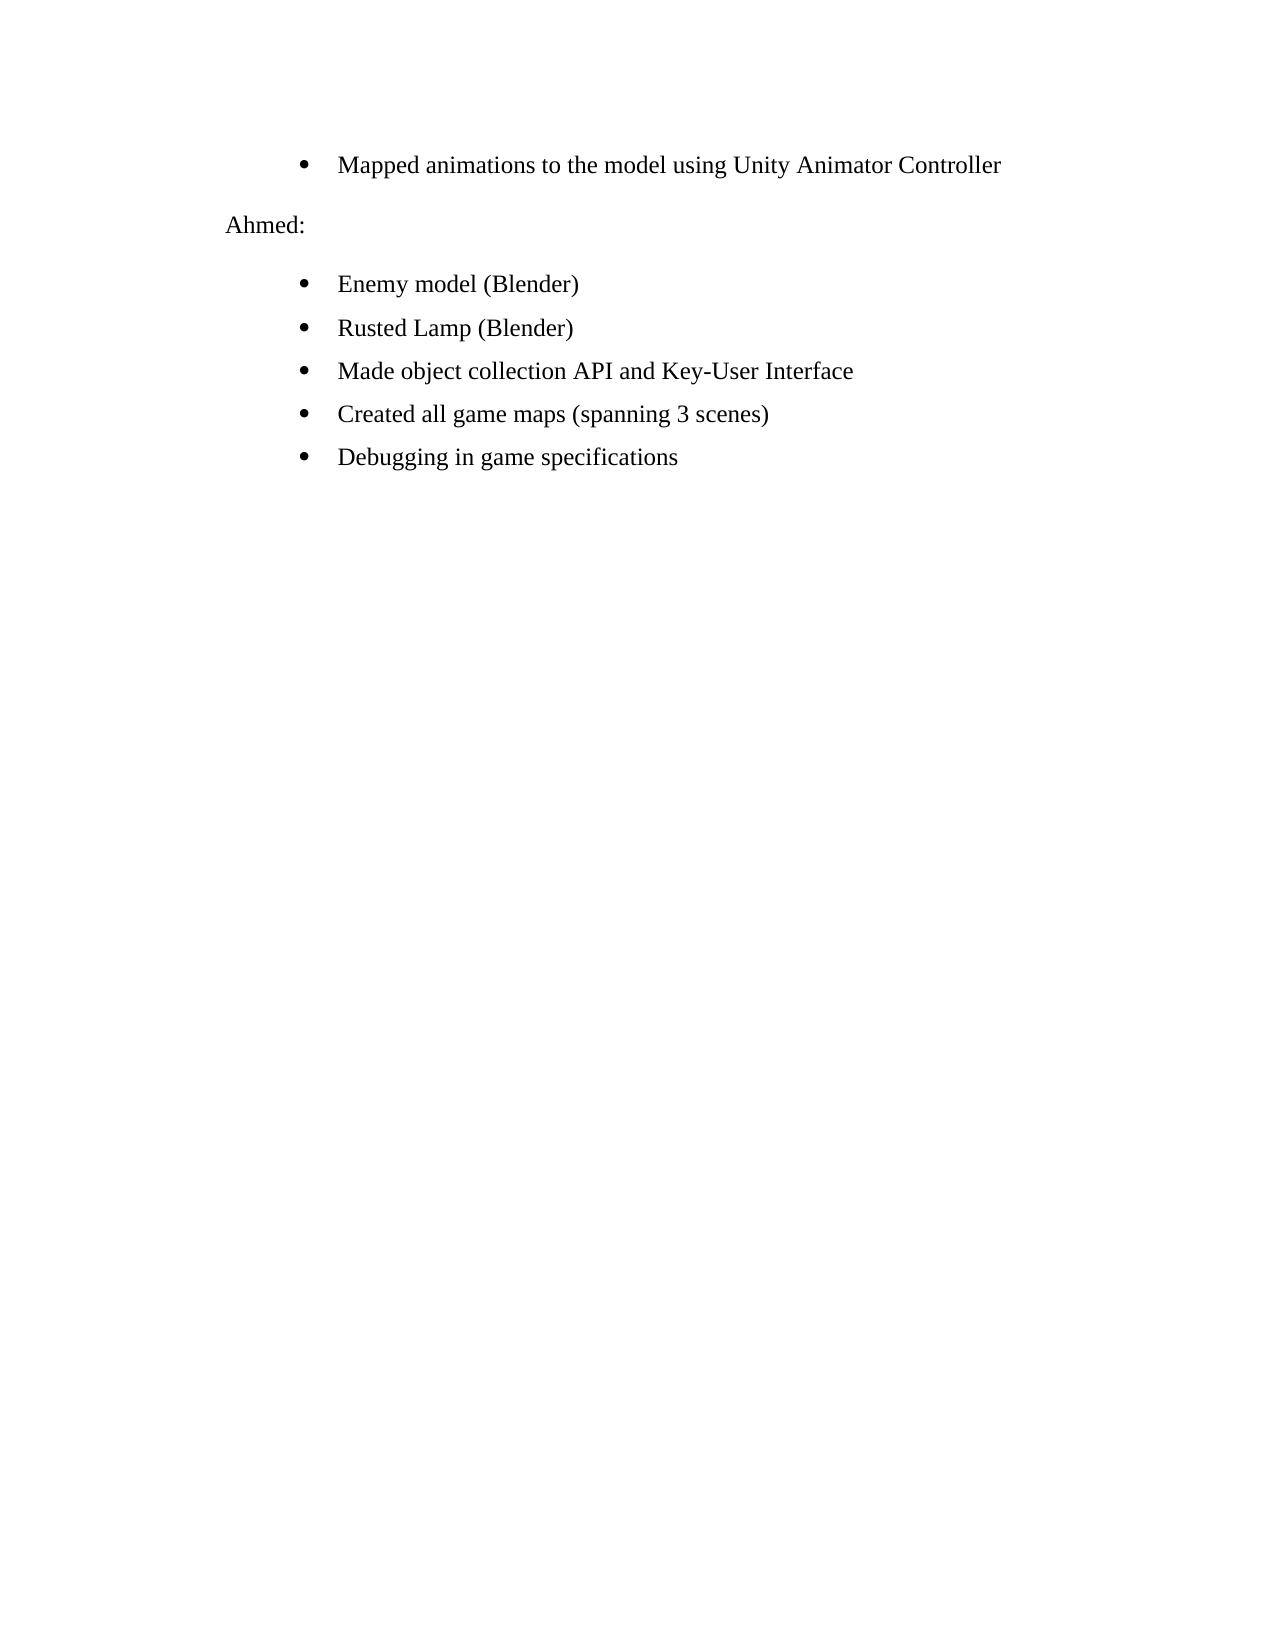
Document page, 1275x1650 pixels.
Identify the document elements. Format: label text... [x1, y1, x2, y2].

list Made object collection API and Key-User Interface [300, 356, 1125, 384]
list Debugging in game specifications [300, 442, 1125, 471]
list Rusted Lamp (Blender) [300, 313, 1125, 341]
list Created all game maps (spanning 3 scenes) [300, 399, 1125, 428]
list Mapped animations to the model using Unity Animator Controller [300, 150, 1125, 179]
text Ahmed: [150, 210, 1125, 238]
list Enemy model (Blender) [300, 269, 1125, 298]
